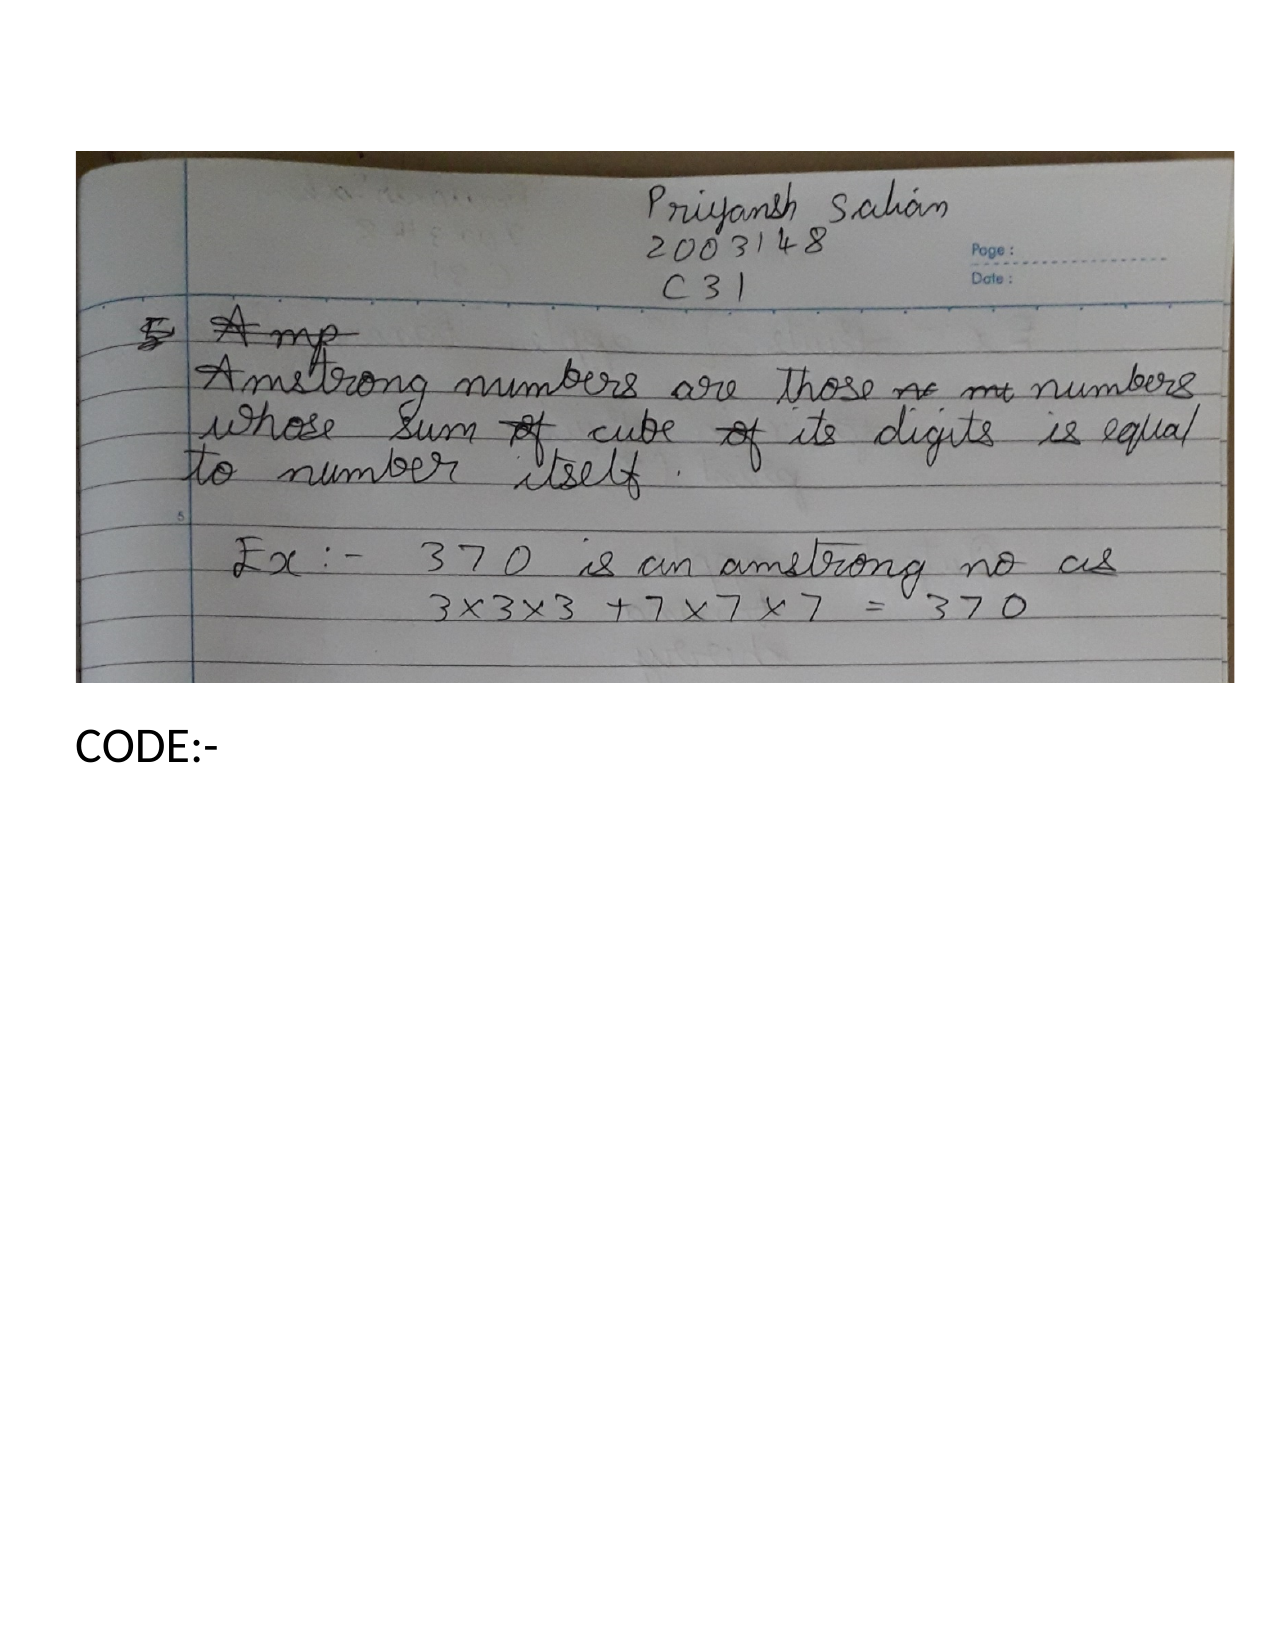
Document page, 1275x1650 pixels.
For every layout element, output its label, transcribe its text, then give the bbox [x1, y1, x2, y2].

text CODE:- [75, 714, 1125, 775]
picture [75, 151, 1235, 683]
